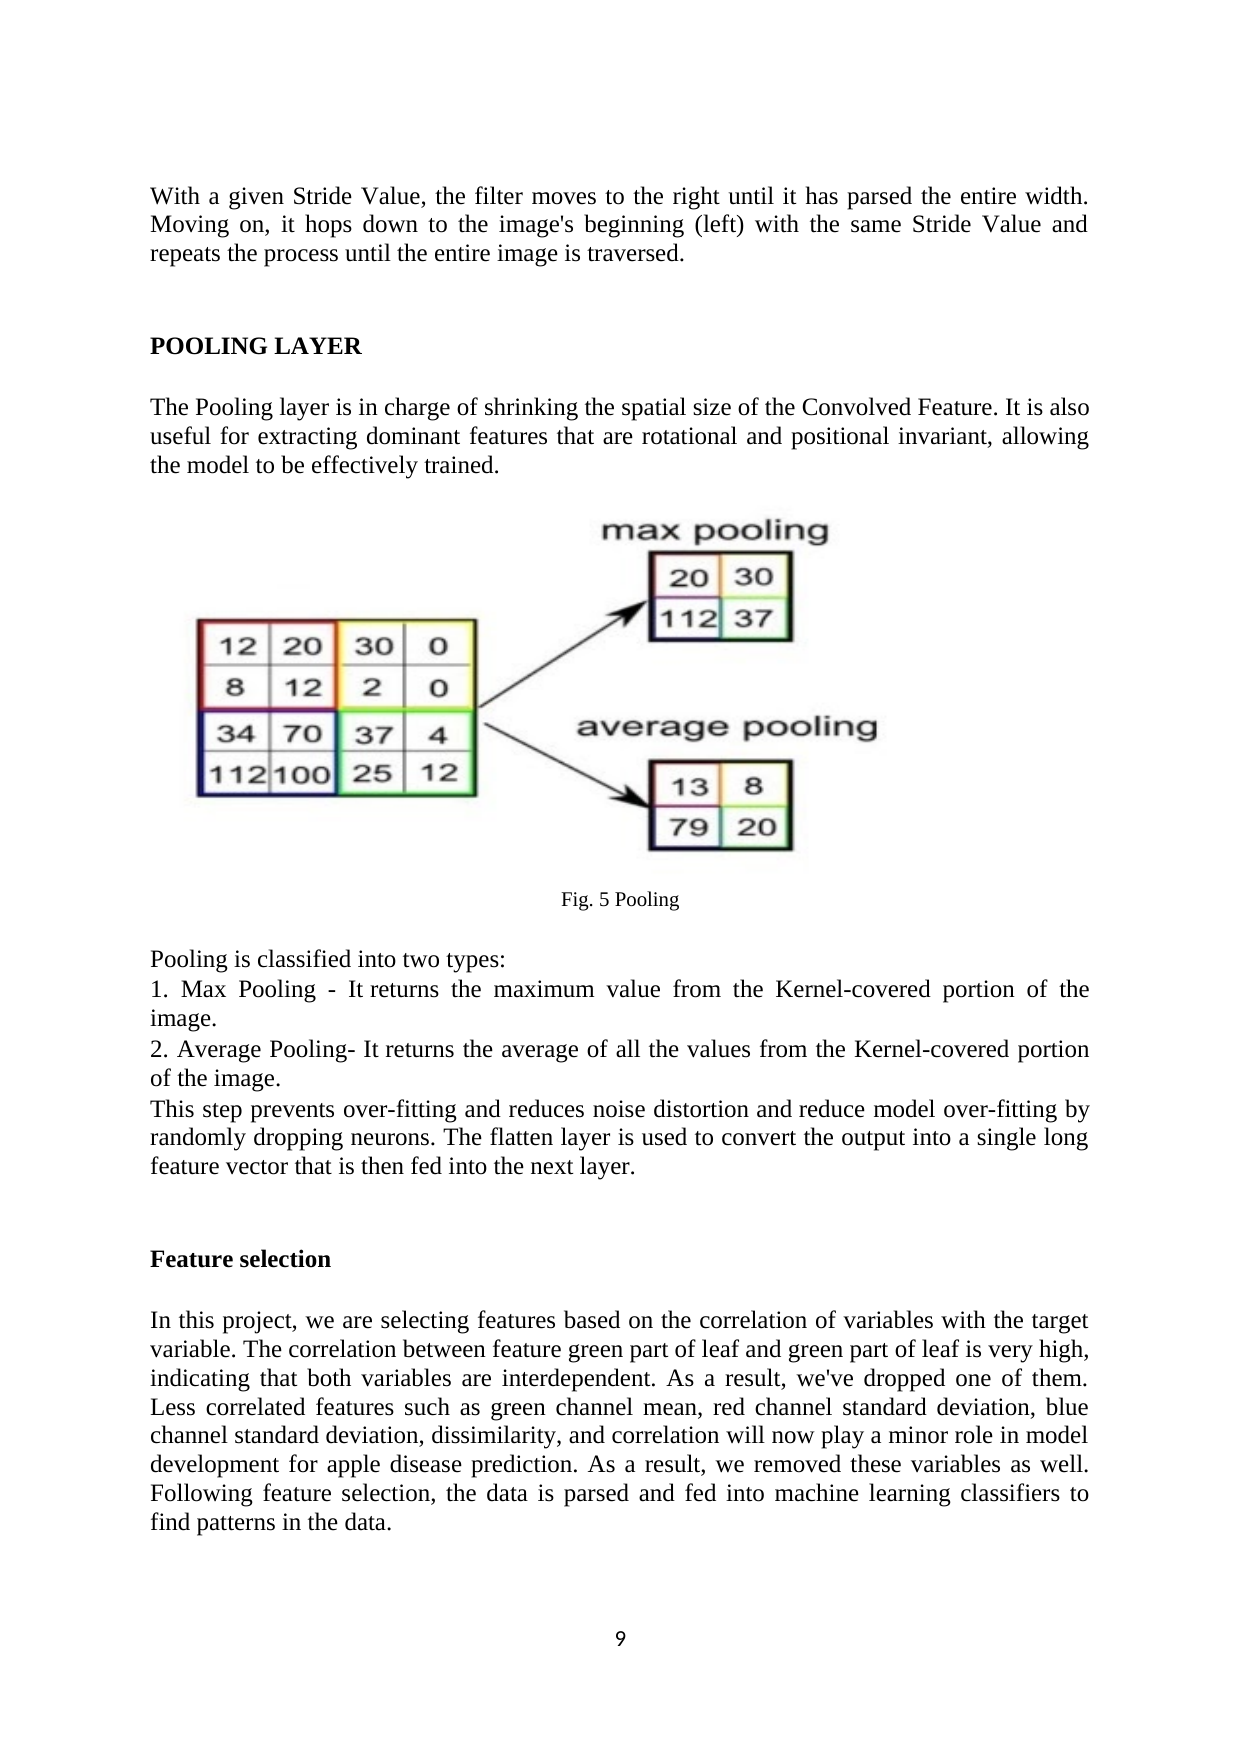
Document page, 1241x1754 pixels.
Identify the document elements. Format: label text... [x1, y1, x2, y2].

text 1. Max Pooling - It returns the maximum value from the Kernel-covered portion of the image. [150, 974, 1090, 1032]
text Fig. 5 Pooling [150, 887, 1090, 911]
text With a given Stride Value, the filter moves to the right until it has parsed the entire width. Moving on, it hops down to the image's beginning (left) with the same Stride Value and repeats the process until the entire image is traversed. [150, 181, 1090, 267]
picture [150, 480, 916, 885]
text This step prevents over-fitting and reduces noise distortion and reduce model over-fitting by randomly dropping neurons. The flatten layer is used to convert the output into a single long feature vector that is then fed into the next layer. [150, 1094, 1090, 1180]
text Pooling is classified into two types: [150, 944, 1090, 972]
text POOLING LAYER [150, 331, 1090, 359]
text The Pooling layer is in charge of shrinking the spatial size of the Convolved Feature. It is also useful for extracting dominant features that are rotational and positional invariant, allowing the model to be effectively trained. [150, 392, 1090, 479]
text In this project, we are selecting features based on the correlation of variables with the target variable. The correlation between feature green part of leaf and green part of leaf is very high, indicating that both variables are interdependent. As a result, we've dropped one of them. Less correlated features such as green channel mean, red channel standard deviation, blue channel standard deviation, dissimilarity, and correlation will now play a minor role in model development for apple disease prediction. As a result, we removed these variables as well. Following feature selection, the data is parsed and fed into machine learning classifiers to find patterns in the data. [150, 1305, 1090, 1535]
text 2. Average Pooling- It returns the average of all the values from the Kernel-covered portion of the image. [150, 1034, 1090, 1092]
text Feature selection [150, 1244, 1090, 1272]
